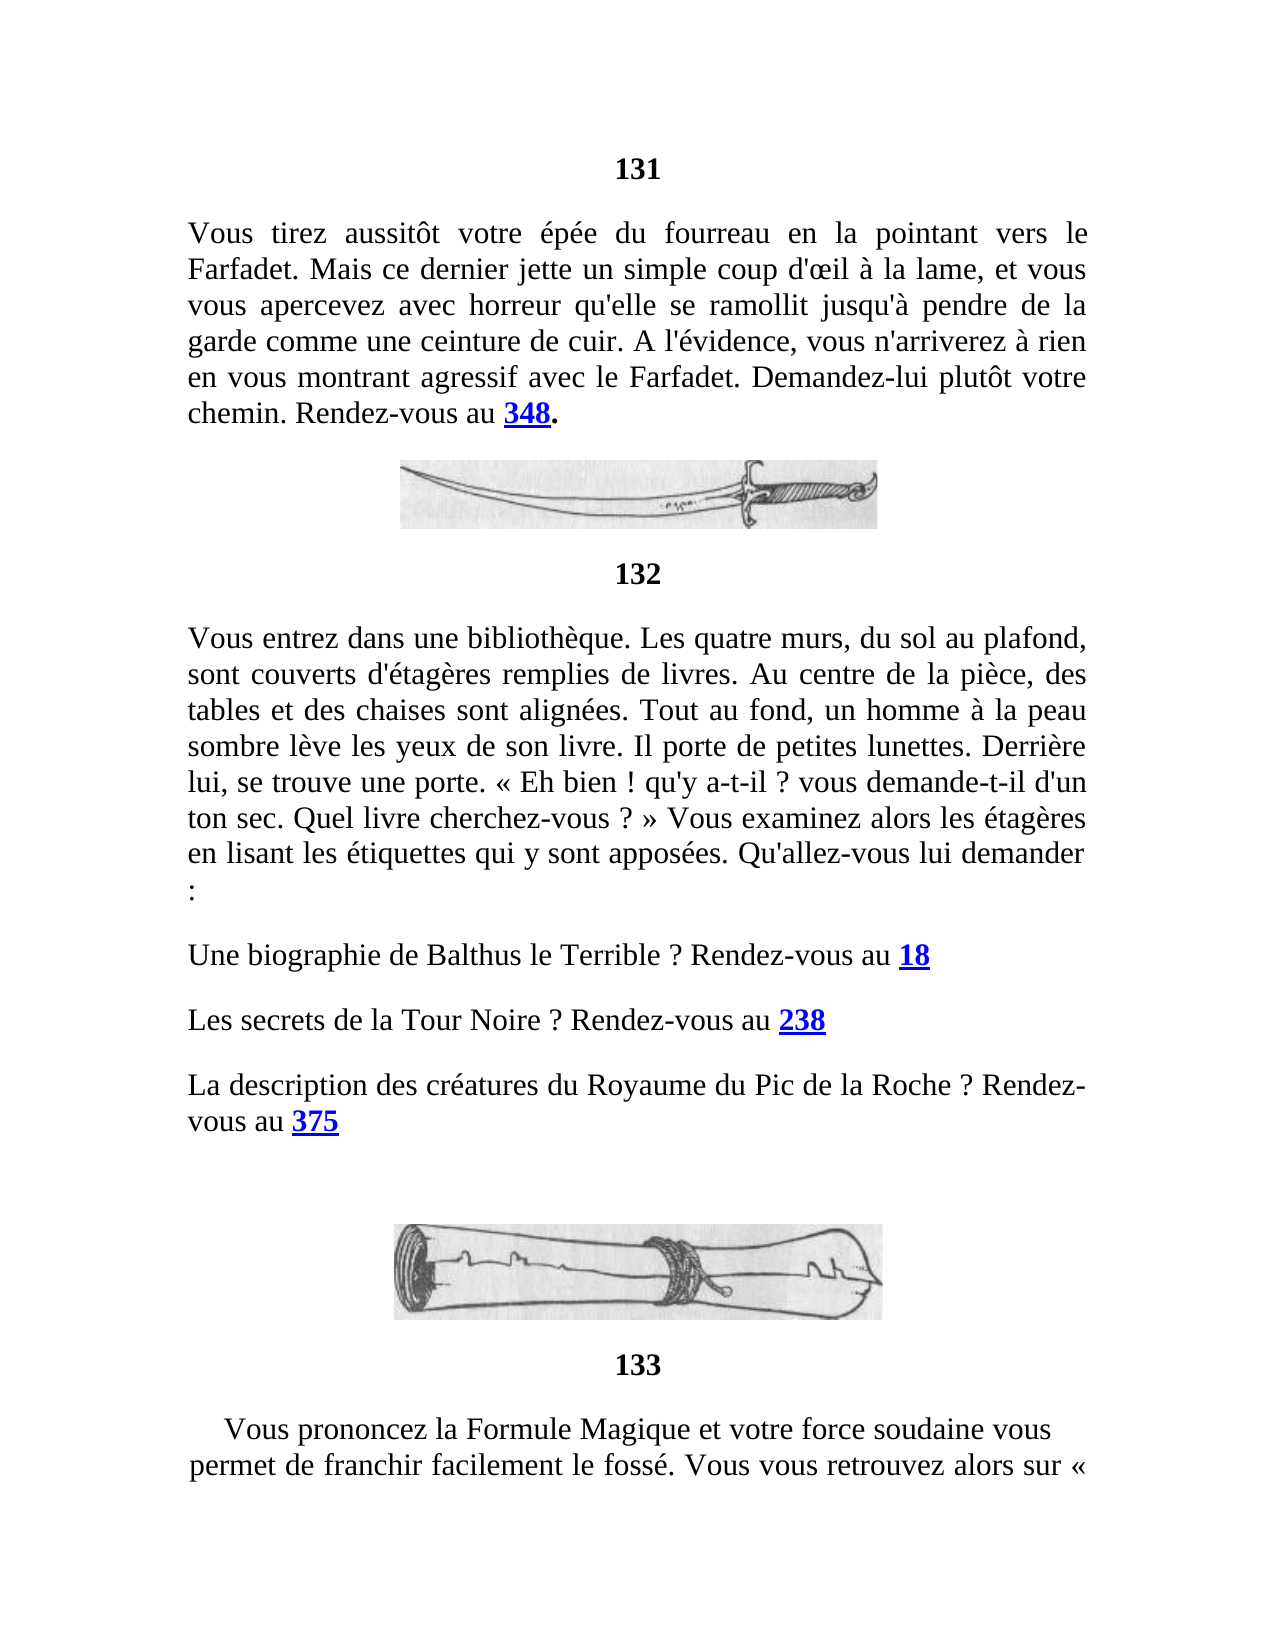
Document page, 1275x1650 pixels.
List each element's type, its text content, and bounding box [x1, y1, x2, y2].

text Vous entrez dans une bibliothèque. Les quatre murs, du sol au plafond, sont couverts d'étagères remplies de livres. Au centre de la pièce, des tables et des chaises sont alignées. Tout au fond, un homme à la peau sombre lève les yeux de son livre. Il porte de petites lunettes. Derrière lui, se trouve une porte. « Eh bien ! qu'y a-t-il ? vous demande-t-il d'un ton sec. Quel livre cherchez-vous ? » Vous examinez alors les étagères en lisant les étiquettes qui y sont apposées. Qu'allez-vous lui demander [187, 619, 1088, 871]
text : [187, 871, 1192, 907]
subtitle 131 [171, 150, 1105, 186]
text La description des créatures du Royaume du Pic de la Roche ? Rendez- vous au 375 [187, 1066, 1088, 1138]
picture [393, 1224, 883, 1320]
text Vous tirez aussitôt votre épée du fourreau en la pointant vers le Farfadet. Mais ce dernier jette un simple coup d'œil à la lame, et vous vous apercevez avec horreur qu'elle se ramollit jusqu'à pendre de la garde comme une ceinture de cuir. A l'évidence, vous n'arriverez à rien en vous montrant agressif avec le Farfadet. Demandez-lui plutôt votre chemin. Rendez-vous au 348. [187, 214, 1088, 430]
text Une biographie de Balthus le Terrible ? Rendez-vous au 18 [187, 936, 1192, 972]
subtitle 132 [171, 482, 1105, 591]
subtitle 133 [171, 1346, 1105, 1382]
text Vous prononcez la Formule Magique et votre force soudaine vous permet de franchir facilement le fossé. Vous vous retrouvez alors sur « [187, 1411, 1087, 1482]
text Les secrets de la Tour Noire ? Rendez-vous au 238 [187, 1001, 1192, 1037]
picture [400, 460, 878, 529]
